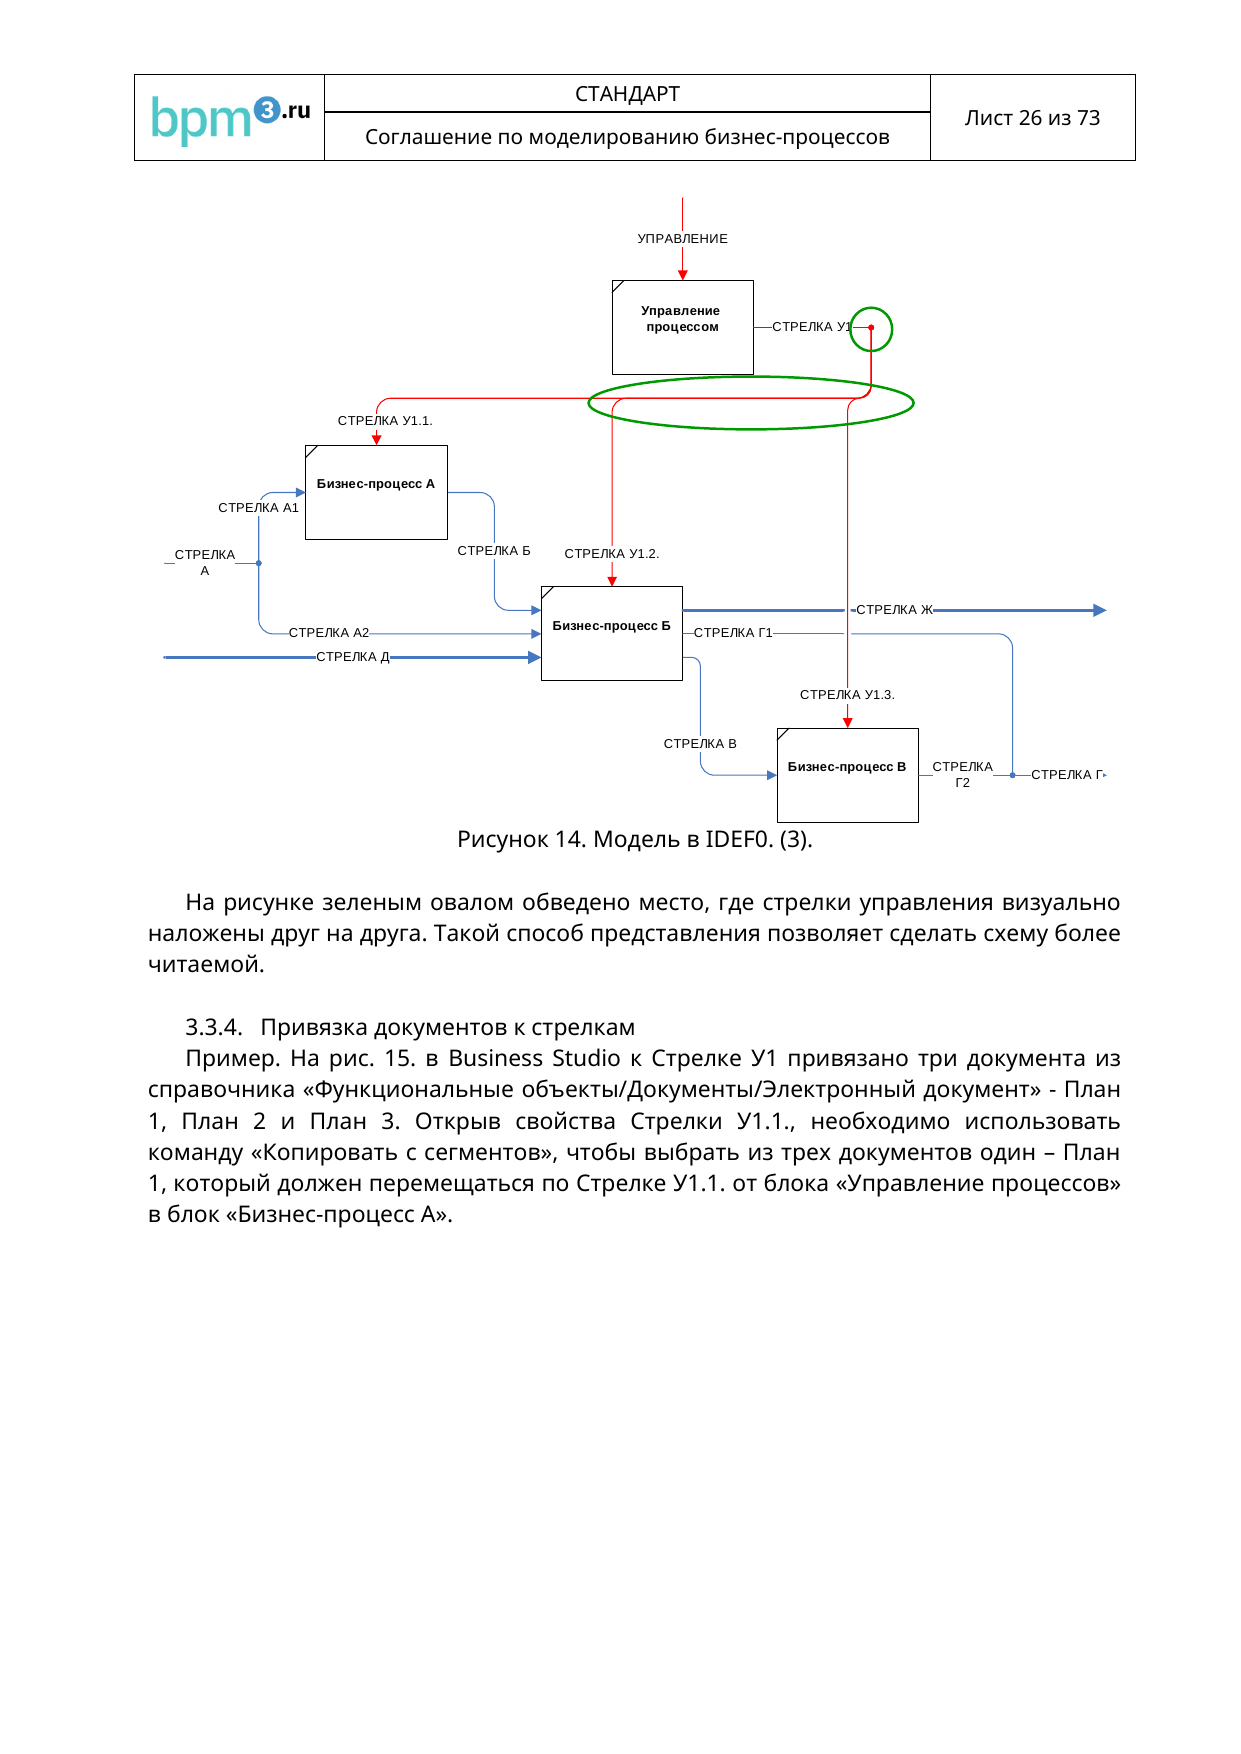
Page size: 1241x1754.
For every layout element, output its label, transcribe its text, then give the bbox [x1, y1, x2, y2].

text На рисунке зеленым овалом обведено место, где стрелки управления визуально наложены друг на друга. Такой способ представления позволяет сделать схему более читаемой. [148, 886, 1122, 979]
list Привязка документов к стрелкам [185, 1011, 1122, 1042]
text Пример. На рис. 15. в Business Studio к Стрелке У1 привязано три документа из справочника «Функциональные объекты/Документы/Электронный документ» - План 1, План 2 и План 3. Открыв свойства Стрелки У1.1., необходимо использовать команду «Копировать с сегментов», чтобы выбрать из трех документов один – План 1, который должен перемещаться по Стрелке У1.1. от блока «Управление процессов» в блок «Бизнес-процесс А». [148, 1042, 1122, 1229]
picture [146, 85, 313, 149]
text Рисунок 14. Модель в IDEF0. (3). [148, 823, 1122, 854]
